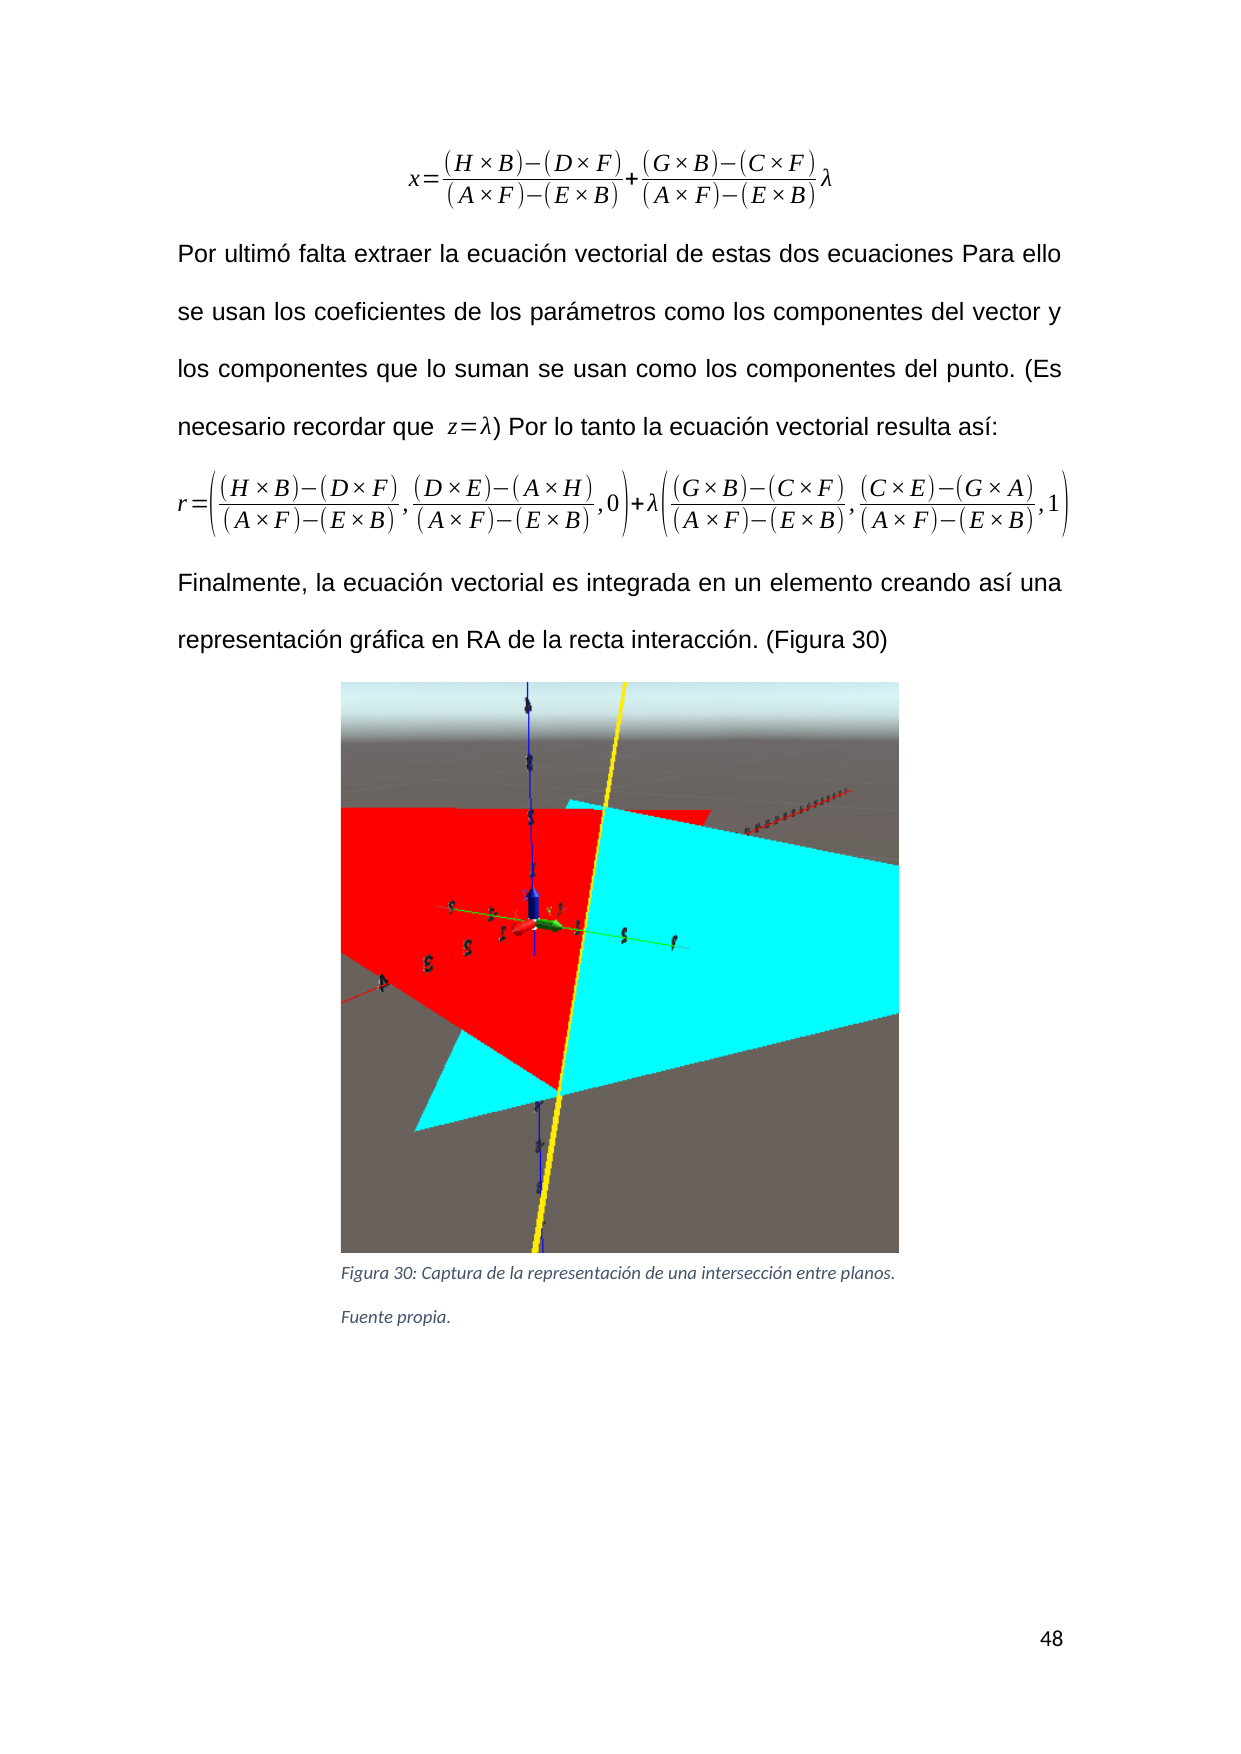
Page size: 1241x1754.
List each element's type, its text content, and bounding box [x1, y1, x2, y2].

text Finalmente, la ecuación vectorial es integrada en un elemento creando así una representación gráfica en RA de la recta interacción. (Figura 30) [177, 567, 1063, 654]
text Por ultimó falta extraer la ecuación vectorial de estas dos ecuaciones Para ello se usan los coeficientes de los parámetros como los componentes del vector y los componentes que lo suman se usan como los componentes del punto. (Es necesario recordar que ) Por lo tanto la ecuación vectorial resulta así: [177, 239, 1063, 441]
picture [340, 682, 899, 1253]
